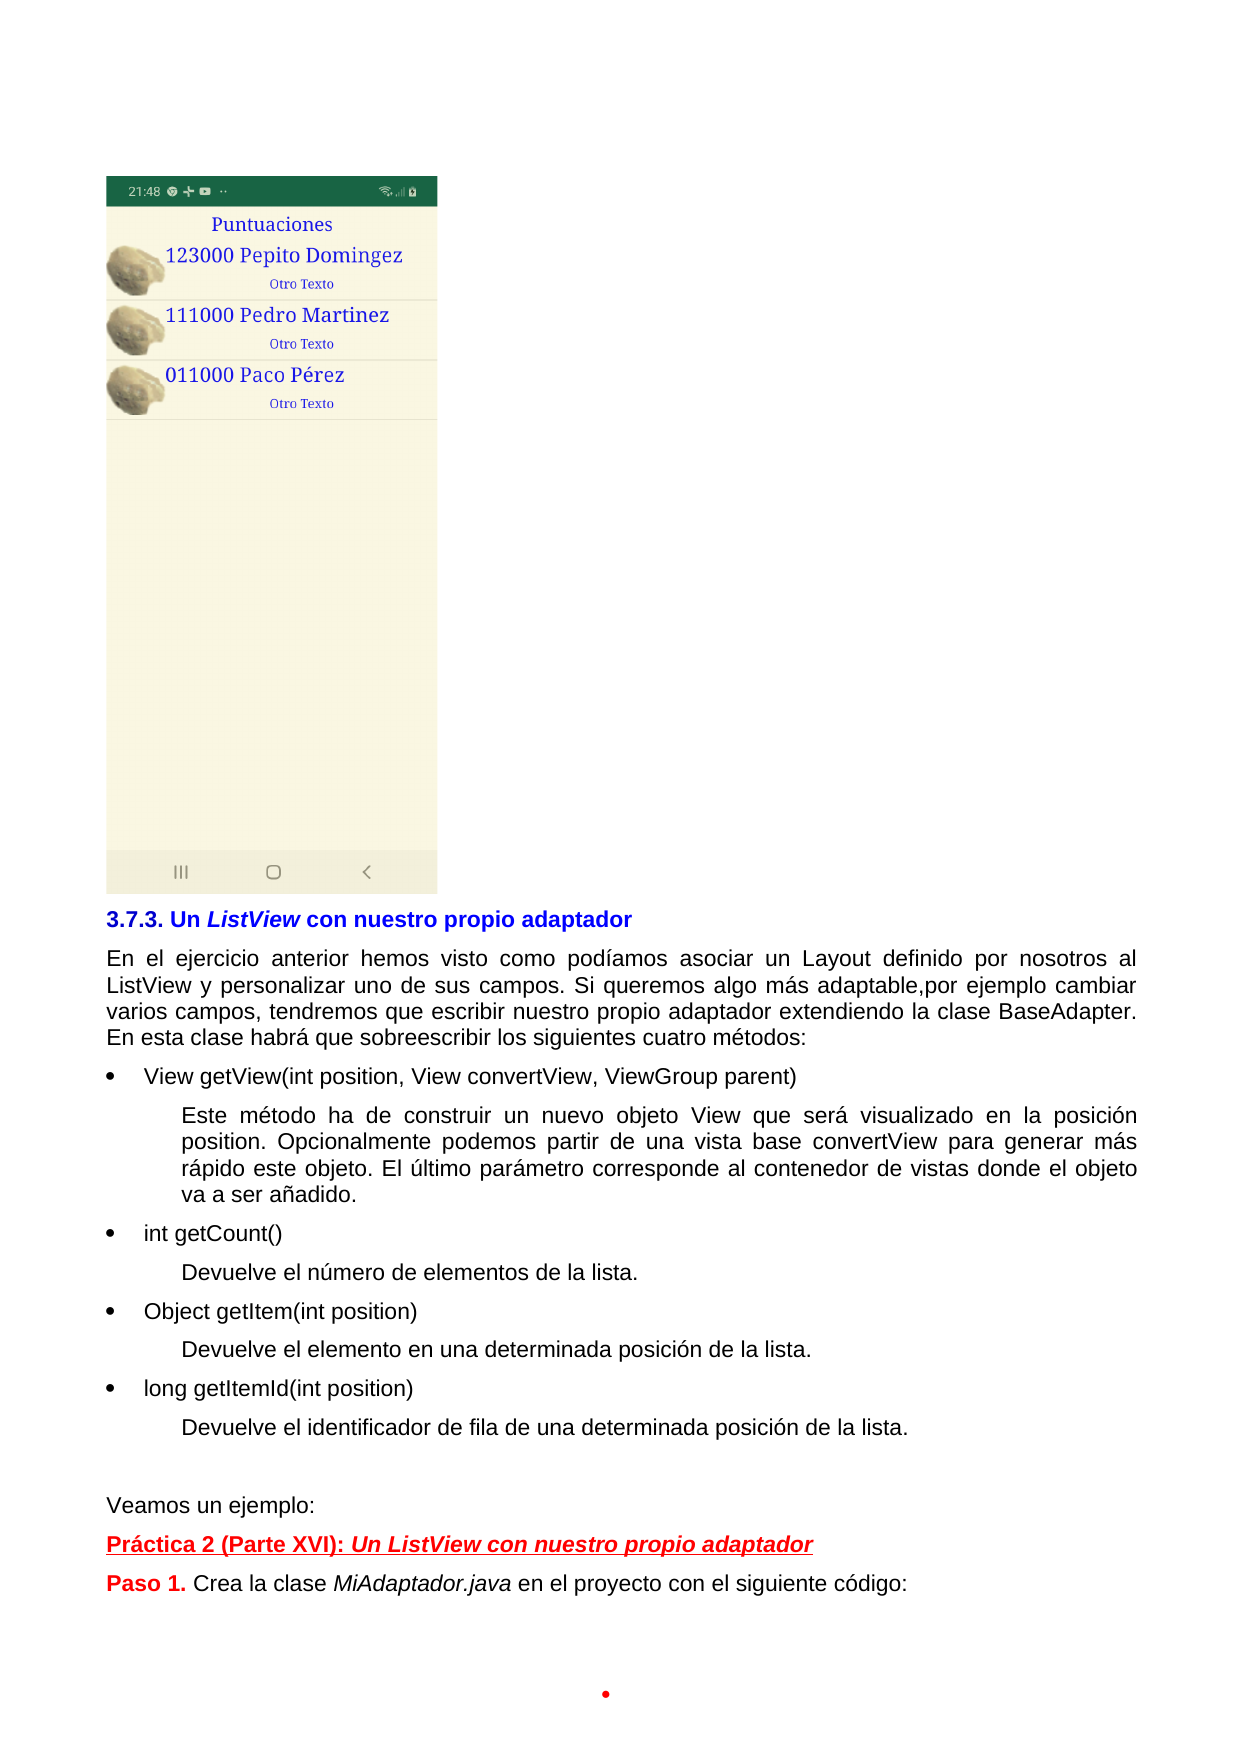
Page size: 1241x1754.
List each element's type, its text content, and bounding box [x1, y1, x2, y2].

text Paso 1. Crea la clase MiAdaptador.java en el proyecto con el siguiente código: [106, 1569, 1138, 1596]
picture [106, 176, 438, 894]
text Devuelve el identificador de fila de una determinada posición de la lista. [181, 1414, 1138, 1441]
list View getView(int position, View convertView, ViewGroup parent) [106, 1063, 1138, 1089]
text Veamos un ejemplo: [106, 1492, 1138, 1518]
text Devuelve el número de elementos de la lista. [181, 1259, 1138, 1285]
list int getCount() [106, 1220, 1138, 1246]
text Este método ha de construir un nuevo objeto View que será visualizado en la posición position. Opcionalmente podemos partir de una vista base convertView para generar más rápido este objeto. El último parámetro corresponde al contenedor de vistas donde el objeto va a ser añadido. [181, 1102, 1138, 1207]
text En el ejercicio anterior hemos visto como podíamos asociar un Layout definido por nosotros al ListView y personalizar uno de sus campos. Si queremos algo más adaptable,por ejemplo cambiar varios campos, tendremos que escribir nuestro propio adaptador extendiendo la clase BaseAdapter. En esta clase habrá que sobreescribir los siguientes cuatro métodos: [106, 945, 1138, 1051]
text Práctica 2 (Parte XVI): Un ListView con nuestro propio adaptador [106, 1531, 1138, 1557]
list Object getItem(int position) [106, 1298, 1138, 1324]
text 3.7.3. Un ListView con nuestro propio adaptador [106, 906, 1138, 933]
list long getItemId(int position) [106, 1375, 1138, 1402]
text Devuelve el elemento en una determinada posición de la lista. [181, 1336, 1138, 1363]
